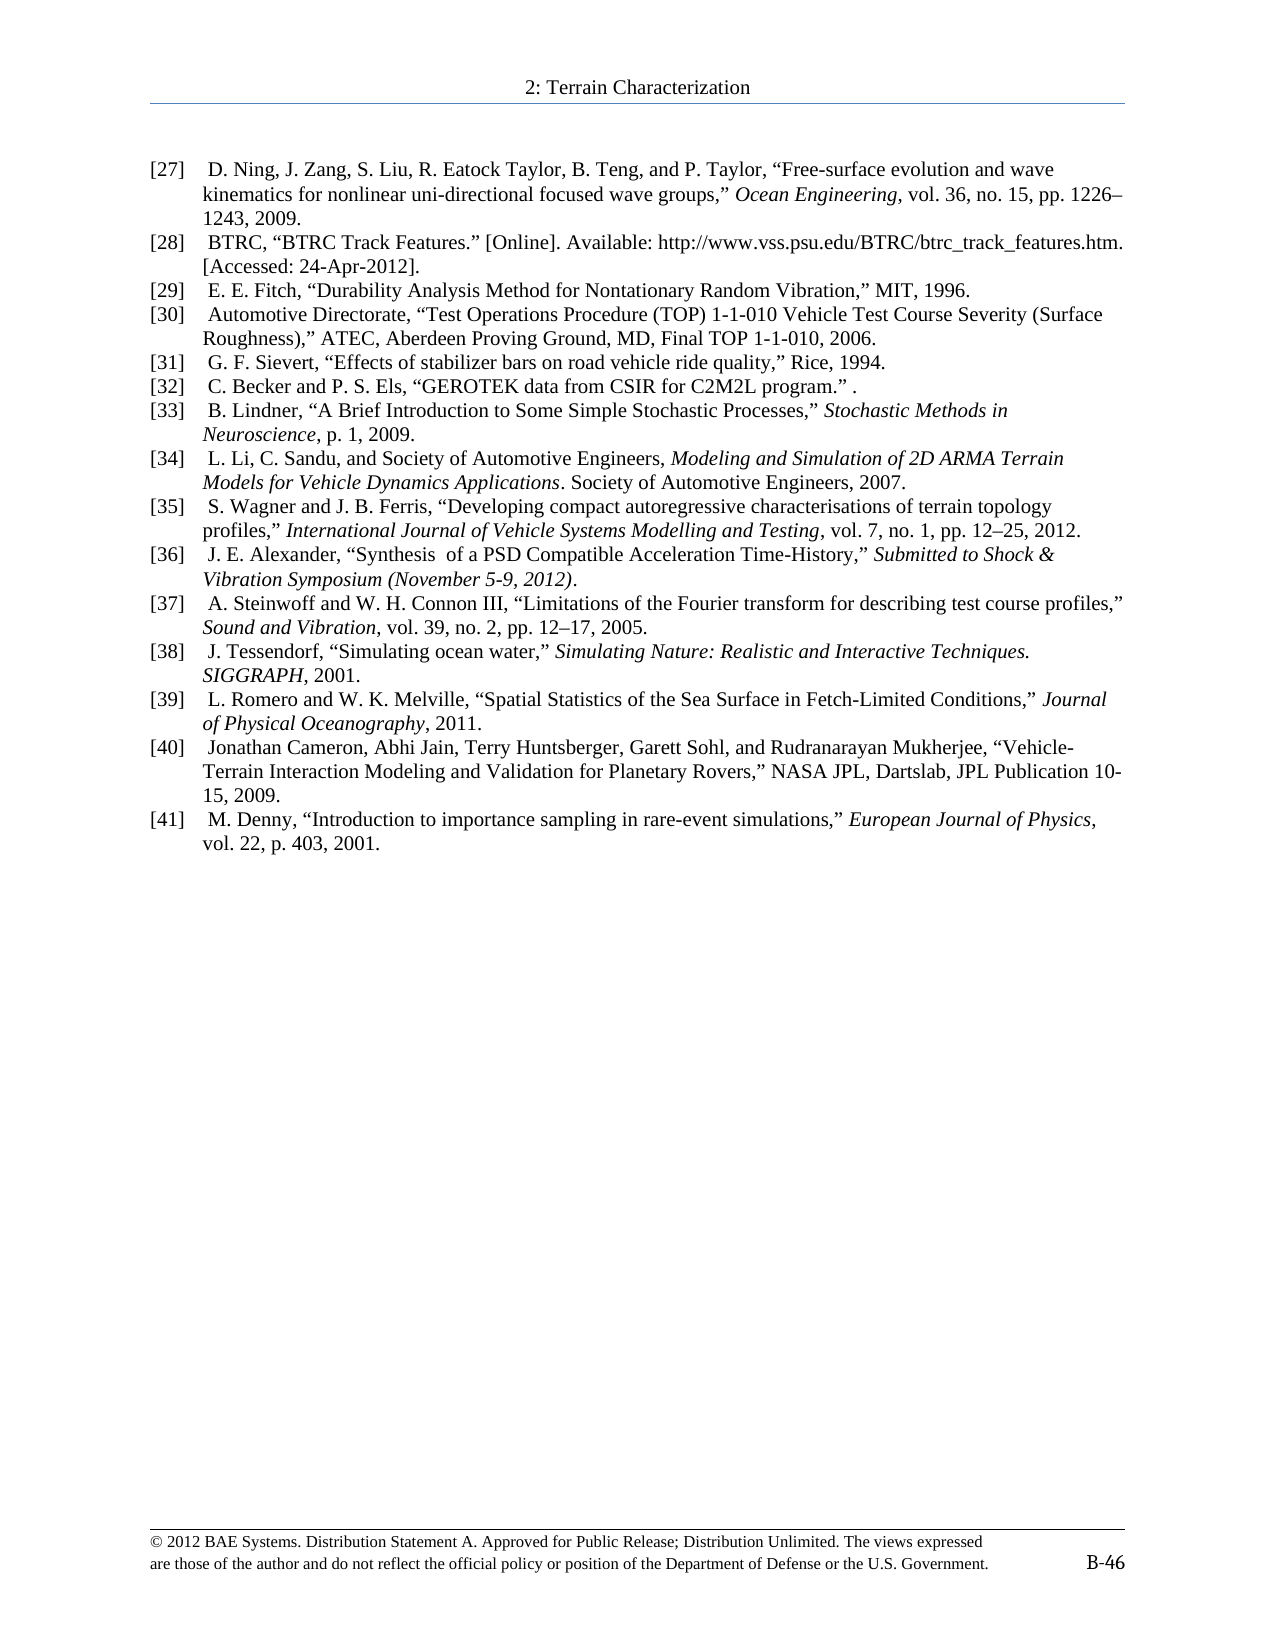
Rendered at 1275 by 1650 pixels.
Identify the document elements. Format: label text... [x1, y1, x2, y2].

text [30] Automotive Directorate, “Test Operations Procedure (TOP) 1-1-010 Vehicle Test Course Severity (Surface Roughness),” ATEC, Aberdeen Proving Ground, MD, Final TOP 1-1-010, 2006. [150, 302, 1125, 350]
text [27] D. Ning, J. Zang, S. Liu, R. Eatock Taylor, B. Teng, and P. Taylor, “Free-surface evolution and wave kinematics for nonlinear uni-directional focused wave groups,” Ocean Engineering, vol. 36, no. 15, pp. 1226–1243, 2009. [150, 157, 1125, 229]
text [28] BTRC, “BTRC Track Features.” [Online]. Available: http://www.vss.psu.edu/BTRC/btrc_track_features.htm. [Accessed: 24-Apr-2012]. [150, 229, 1125, 278]
text [32] C. Becker and P. S. Els, “GEROTEK data from CSIR for C2M2L program.” . [150, 374, 1125, 398]
text [37] A. Steinwoff and W. H. Connon III, “Limitations of the Fourier transform for describing test course profiles,” Sound and Vibration, vol. 39, no. 2, pp. 12–17, 2005. [150, 591, 1125, 639]
text [40] Jonathan Cameron, Abhi Jain, Terry Huntsberger, Garett Sohl, and Rudranarayan Mukherjee, “Vehicle-Terrain Interaction Modeling and Validation for Planetary Rovers,” NASA JPL, Dartslab, JPL Publication 10-15, 2009. [150, 735, 1125, 807]
text [38] J. Tessendorf, “Simulating ocean water,” Simulating Nature: Realistic and Interactive Techniques. SIGGRAPH, 2001. [150, 639, 1125, 687]
text [36] J. E. Alexander, “Synthesis of a PSD Compatible Acceleration Time-History,” Submitted to Shock & Vibration Symposium (November 5-9, 2012). [150, 542, 1125, 591]
text [34] L. Li, C. Sandu, and Society of Automotive Engineers, Modeling and Simulation of 2D ARMA Terrain Models for Vehicle Dynamics Applications. Society of Automotive Engineers, 2007. [150, 446, 1125, 494]
text [39] L. Romero and W. K. Melville, “Spatial Statistics of the Sea Surface in Fetch-Limited Conditions,” Journal of Physical Oceanography, 2011. [150, 687, 1125, 735]
text [31] G. F. Sievert, “Effects of stabilizer bars on road vehicle ride quality,” Rice, 1994. [150, 350, 1125, 374]
text [33] B. Lindner, “A Brief Introduction to Some Simple Stochastic Processes,” Stochastic Methods in Neuroscience, p. 1, 2009. [150, 398, 1125, 446]
text [29] E. E. Fitch, “Durability Analysis Method for Nontationary Random Vibration,” MIT, 1996. [150, 278, 1125, 302]
text [41] M. Denny, “Introduction to importance sampling in rare-event simulations,” European Journal of Physics, vol. 22, p. 403, 2001. [150, 807, 1125, 855]
text [35] S. Wagner and J. B. Ferris, “Developing compact autoregressive characterisations of terrain topology profiles,” International Journal of Vehicle Systems Modelling and Testing, vol. 7, no. 1, pp. 12–25, 2012. [150, 494, 1125, 542]
